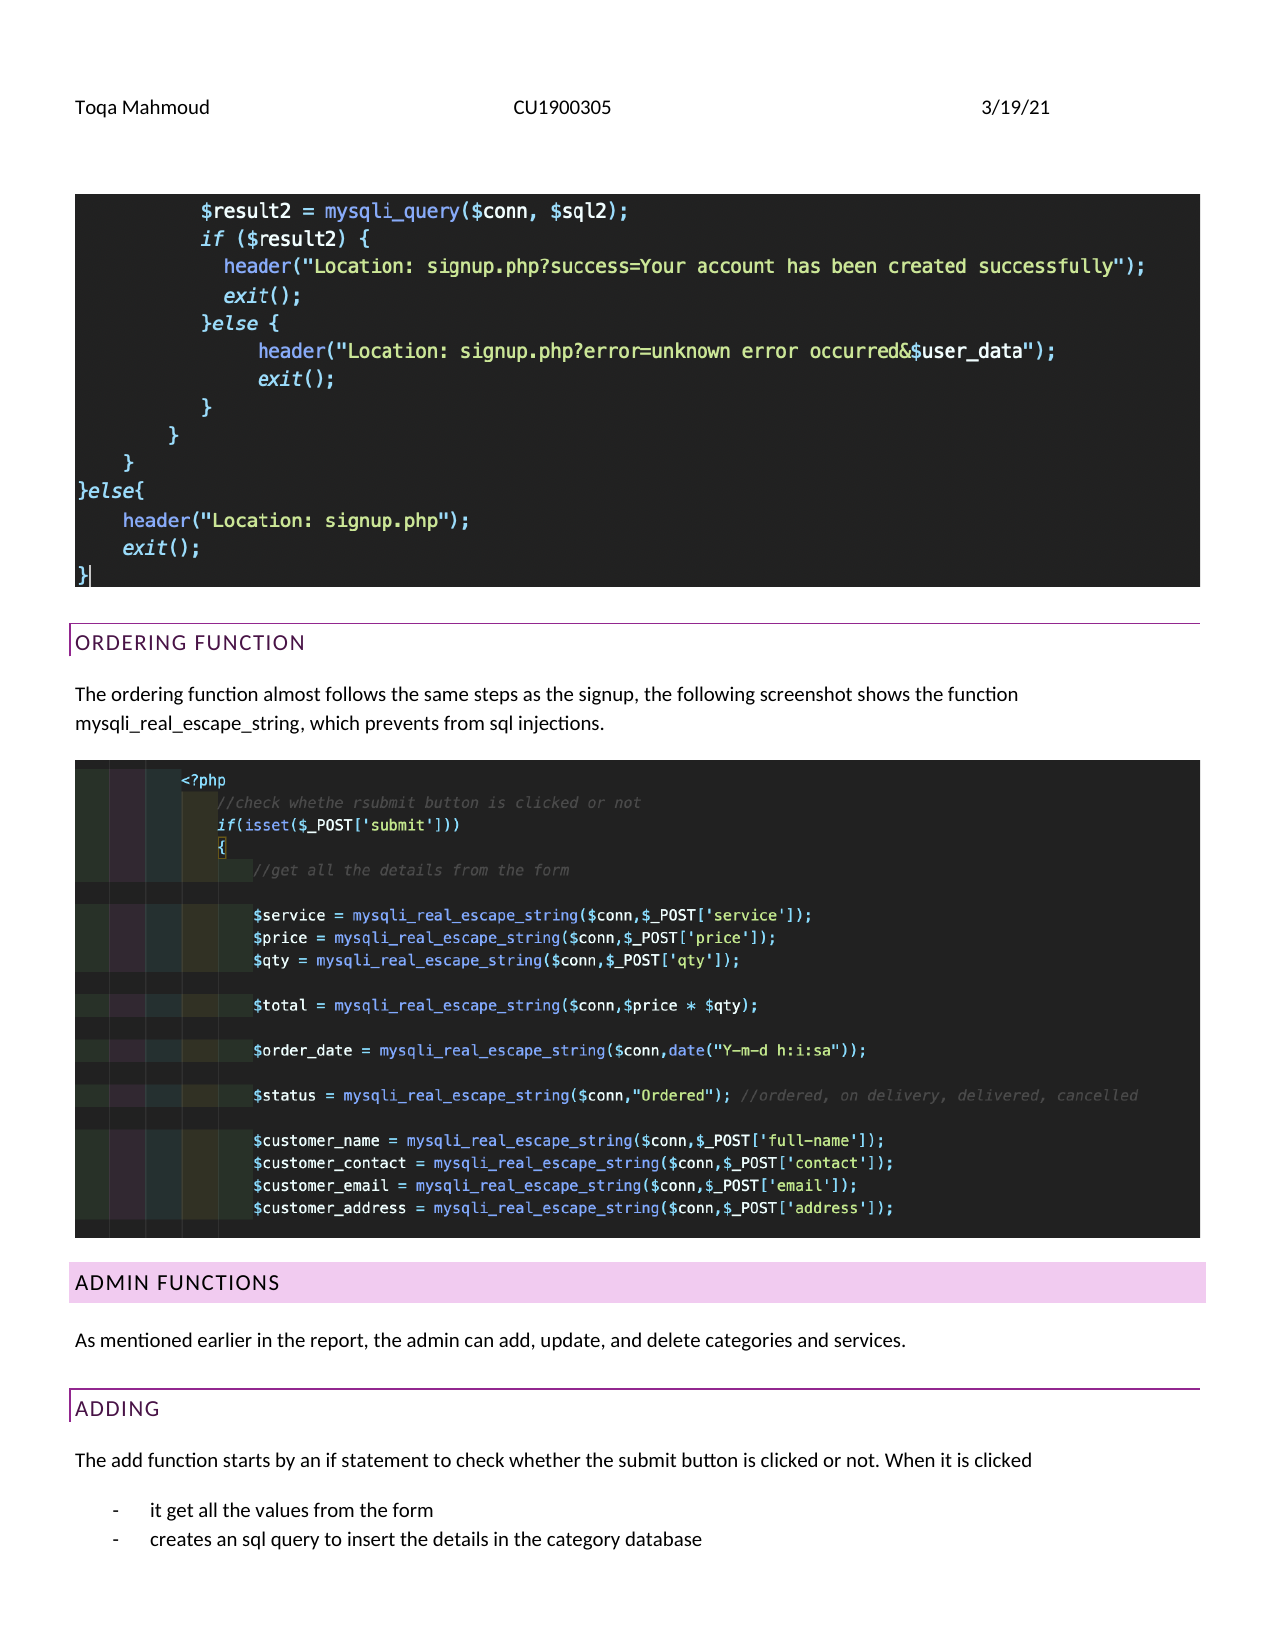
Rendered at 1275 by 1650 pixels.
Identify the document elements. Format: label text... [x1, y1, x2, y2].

text The ordering function almost follows the same steps as the signup, the following screenshot shows the function mysqli_real_escape_string, which prevents from sql injections. [75, 681, 1200, 736]
text The add function starts by an if statement to check whether the submit button is clicked or not. When it is clicked [75, 1447, 1200, 1472]
list it get all the values from the form [112, 1497, 1200, 1522]
picture [75, 194, 1200, 588]
subtitle ordering function [71, 624, 1200, 656]
subtitle admin functions [75, 1269, 1200, 1296]
text As mentioned earlier in the report, the admin can add, update, and delete categories and services. [75, 1328, 1200, 1353]
list creates an sql query to insert the details in the category database [112, 1526, 1200, 1551]
picture [75, 760, 1200, 1238]
subtitle adding [71, 1390, 1200, 1422]
